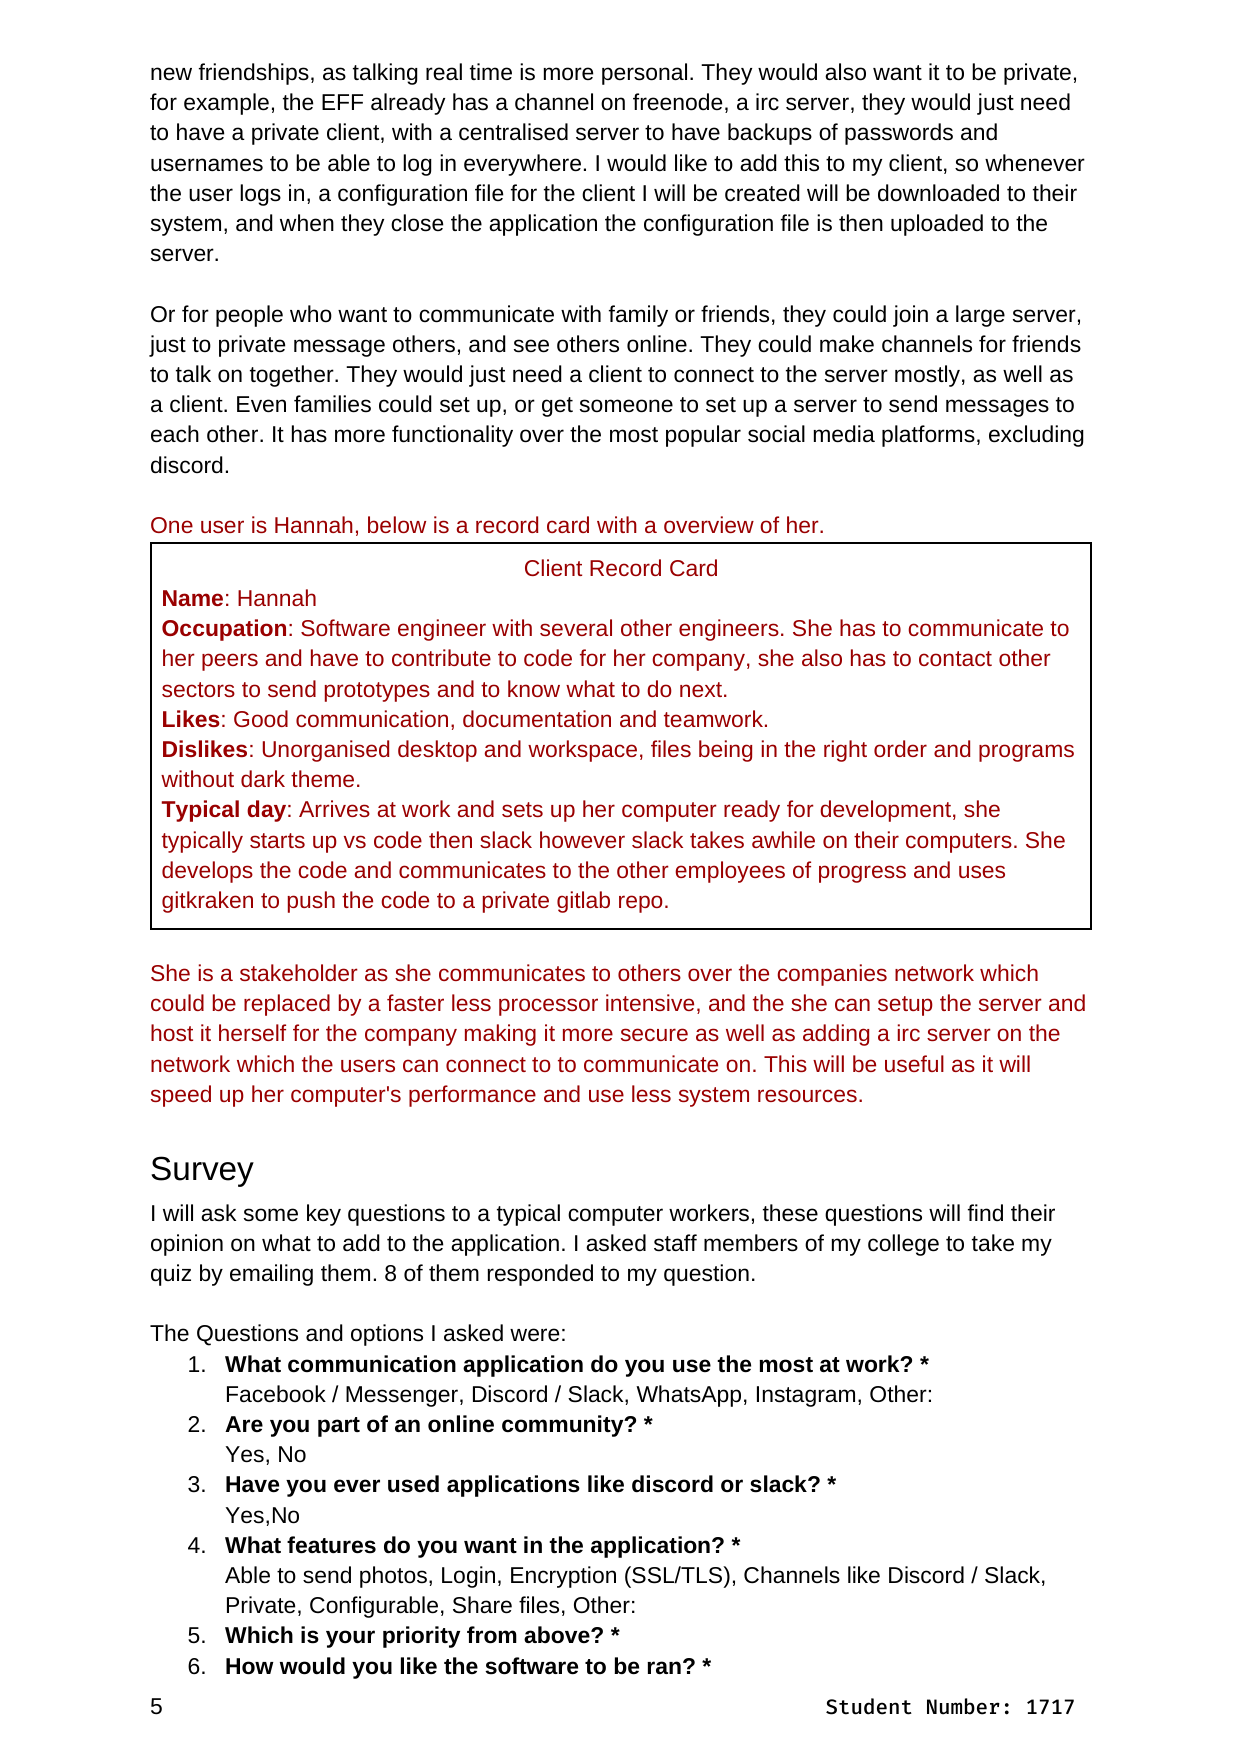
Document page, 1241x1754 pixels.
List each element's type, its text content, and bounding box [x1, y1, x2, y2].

list What features do you want in the application? * Able to send photos, Login, Encryption (SSL/TLS), Channels like Discord / Slack, Private, Configurable, Share files, Other: [187, 1532, 1090, 1618]
text Or for people who want to communicate with family or friends, they could join a large server, just to private message others, and see others online. They could make channels for friends to talk on together. They would just need a client to connect to the server mostly, as well as a client. Even families could set up, or get someone to set up a server to send messages to each other. It has more functionality over the most popular social media platforms, excluding discord. [150, 301, 1090, 478]
text I will ask some key questions to a typical computer workers, these questions will find their opinion on what to add to the application. I asked staff members of my college to take my quiz by emailing them. 8 of them responded to my question. [150, 1199, 1090, 1286]
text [150, 59, 1090, 267]
list Which is your priority from above? * [187, 1622, 1090, 1649]
list Are you part of an online community? * Yes, No [187, 1411, 1090, 1467]
subtitle Survey [150, 1148, 1090, 1187]
text The Questions and options I asked were: [150, 1320, 1090, 1347]
table_header Client Record Card Name: Hannah Occupation: Software engineer with several other engineers. She has to communicate to her peers and have to contribute to code for her company, she also has to contact other sectors to send prototypes and to know what to do next. Likes: Good communication, documentation and teamwork. Dislikes: Unorganised desktop and workspace, files being in the right order and programs without dark theme. Typical day: Arrives at work and sets up her computer ready for development, she typically starts up vs code then slack however slack takes awhile on their computers. She develops the code and communicates to the other employees of progress and uses gitkraken to push the code to a private gitlab repo. [152, 544, 1090, 928]
list Have you ever used applications like discord or slack? * Yes,No [187, 1471, 1090, 1528]
list What communication application do you use the most at work? * Facebook / Messenger, Discord / Slack, WhatsApp, Instagram, Other: [187, 1351, 1090, 1407]
list How would you like the software to be ran? * [187, 1653, 1090, 1679]
text One user is Hannah, below is a record card with a overview of her. [150, 512, 1090, 538]
text She is a stakeholder as she communicates to others over the companies network which could be replaced by a faster less processor intensive, and the she can setup the server and host it herself for the company making it more secure as well as adding a irc server on the network which the users can connect to to communicate on. This will be useful as it will speed up her computer's performance and use less system resources. [150, 960, 1090, 1107]
